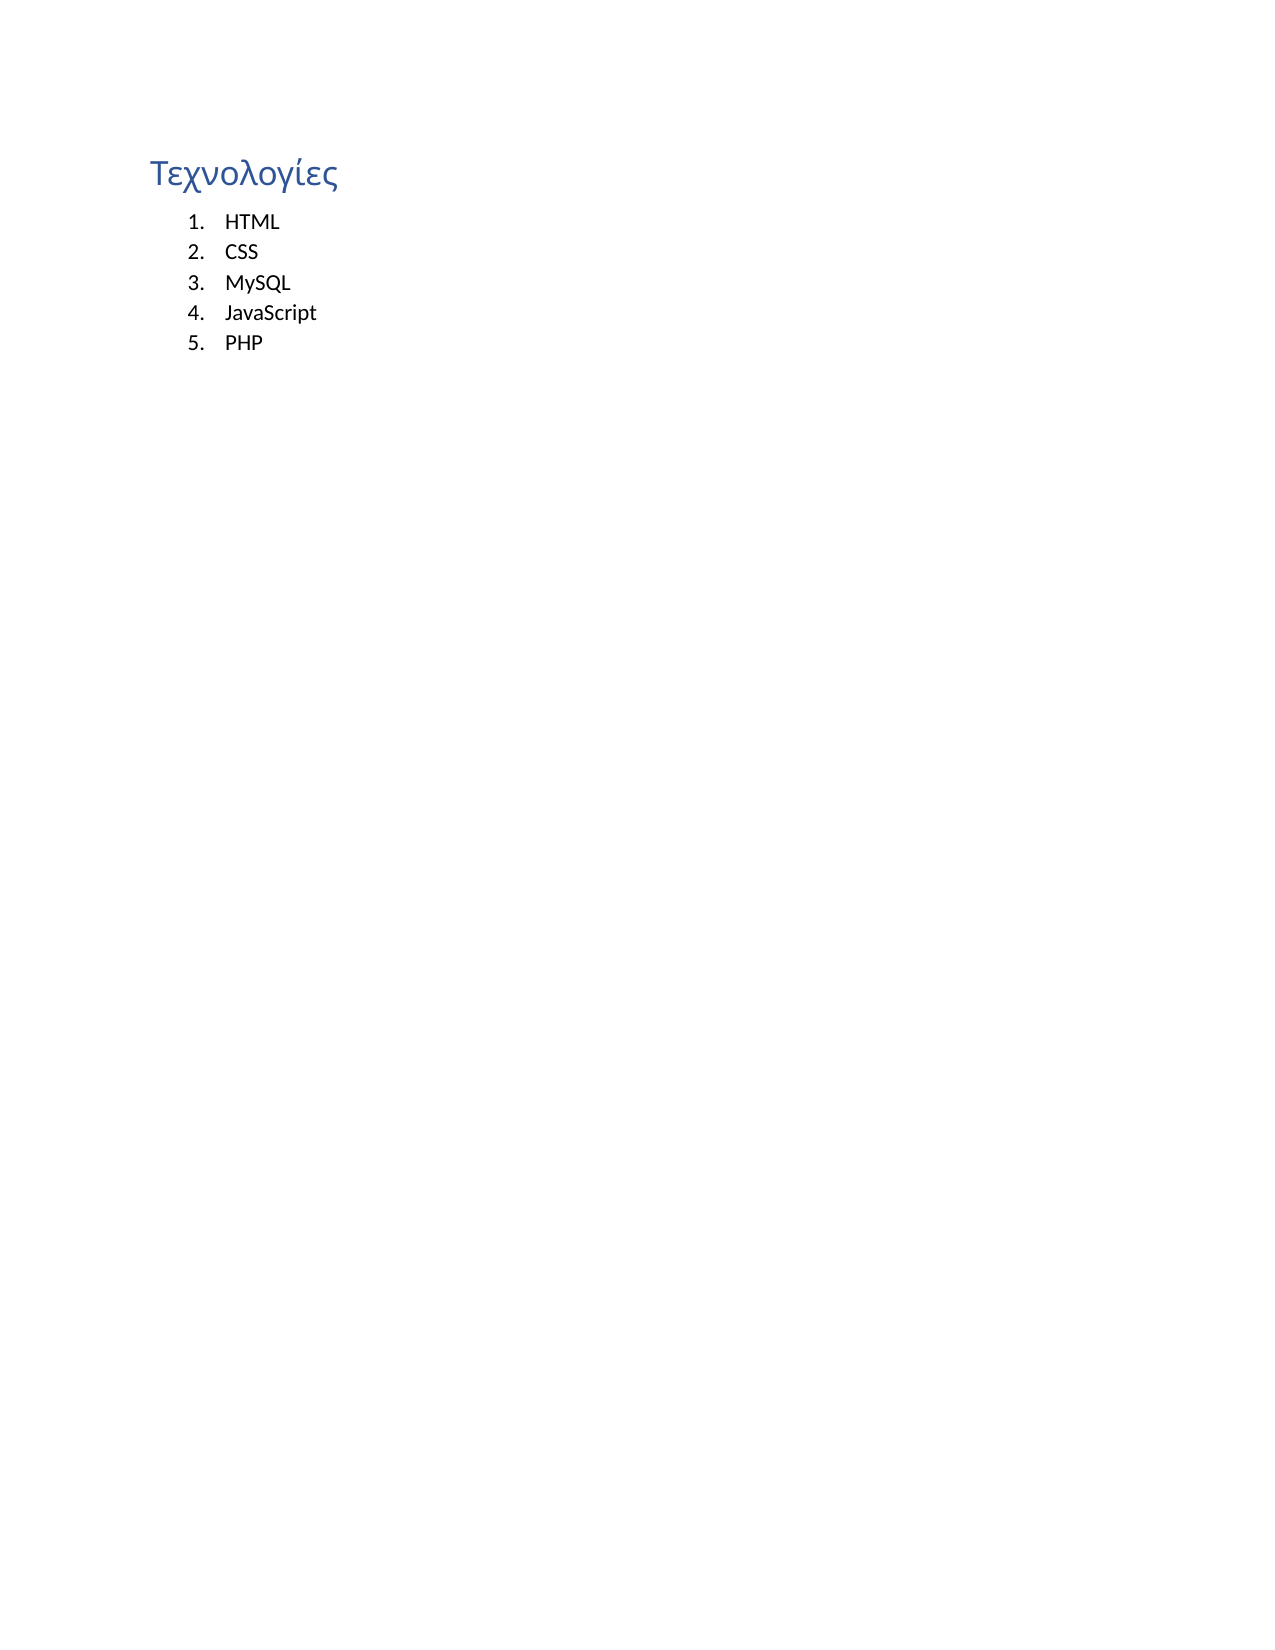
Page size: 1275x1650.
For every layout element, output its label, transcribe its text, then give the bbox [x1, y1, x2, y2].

list CSS [187, 237, 1125, 266]
list MySQL [187, 268, 1125, 296]
list PHP [187, 328, 1125, 356]
subtitle Τεχνολογίες [150, 150, 1125, 195]
list HTML [187, 207, 1125, 235]
list JavaScript [187, 298, 1125, 326]
